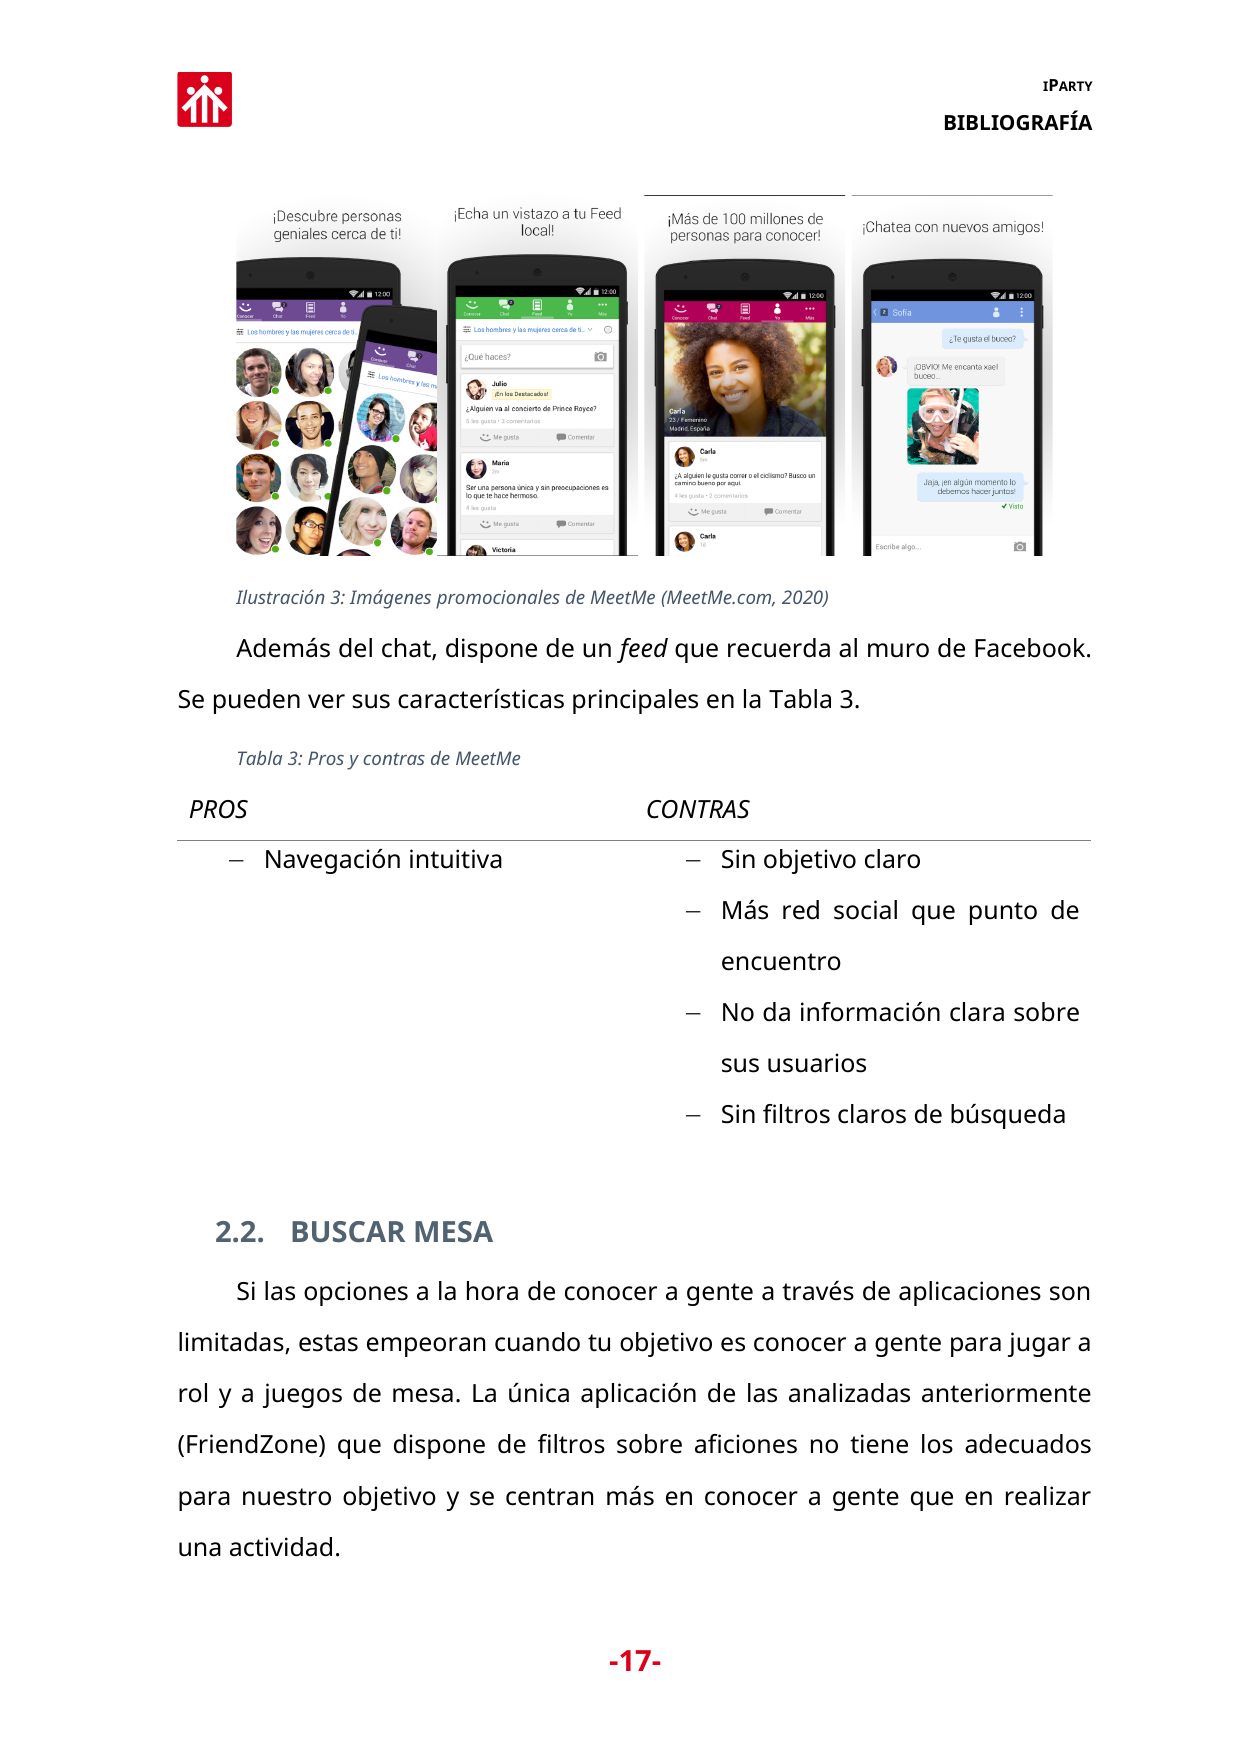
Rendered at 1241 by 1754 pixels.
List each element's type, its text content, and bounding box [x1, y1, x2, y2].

text Además del chat, dispone de un feed que recuerda al muro de Facebook. Se pueden ver sus características principales en la Tabla 3. [177, 631, 1092, 716]
picture [177, 72, 232, 127]
table_cell Navegación intuitiva [177, 841, 634, 1145]
text Ilustración : Imágenes promocionales de MeetMe [177, 584, 1092, 610]
table_header PROS [177, 792, 634, 840]
picture [236, 191, 638, 556]
picture [644, 195, 846, 556]
table_header CONTRAS [634, 792, 1091, 840]
picture [851, 195, 1053, 556]
text Si las opciones a la hora de conocer a gente a través de aplicaciones son limitadas, estas empeoran cuando tu objetivo es conocer a gente para jugar a rol y a juegos de mesa. La única aplicación de las analizadas anteriormente (FriendZone) que dispone de filtros sobre aficiones no tiene los adecuados para nuestro objetivo y se centran más en conocer a gente que en realizar una actividad. [177, 1274, 1092, 1563]
subtitle Buscar mesa [215, 1211, 1092, 1251]
table_cell Sin objetivo claro Más red social que punto de encuentro No da información clara sobre sus usuarios Sin filtros claros de búsqueda [634, 841, 1091, 1145]
